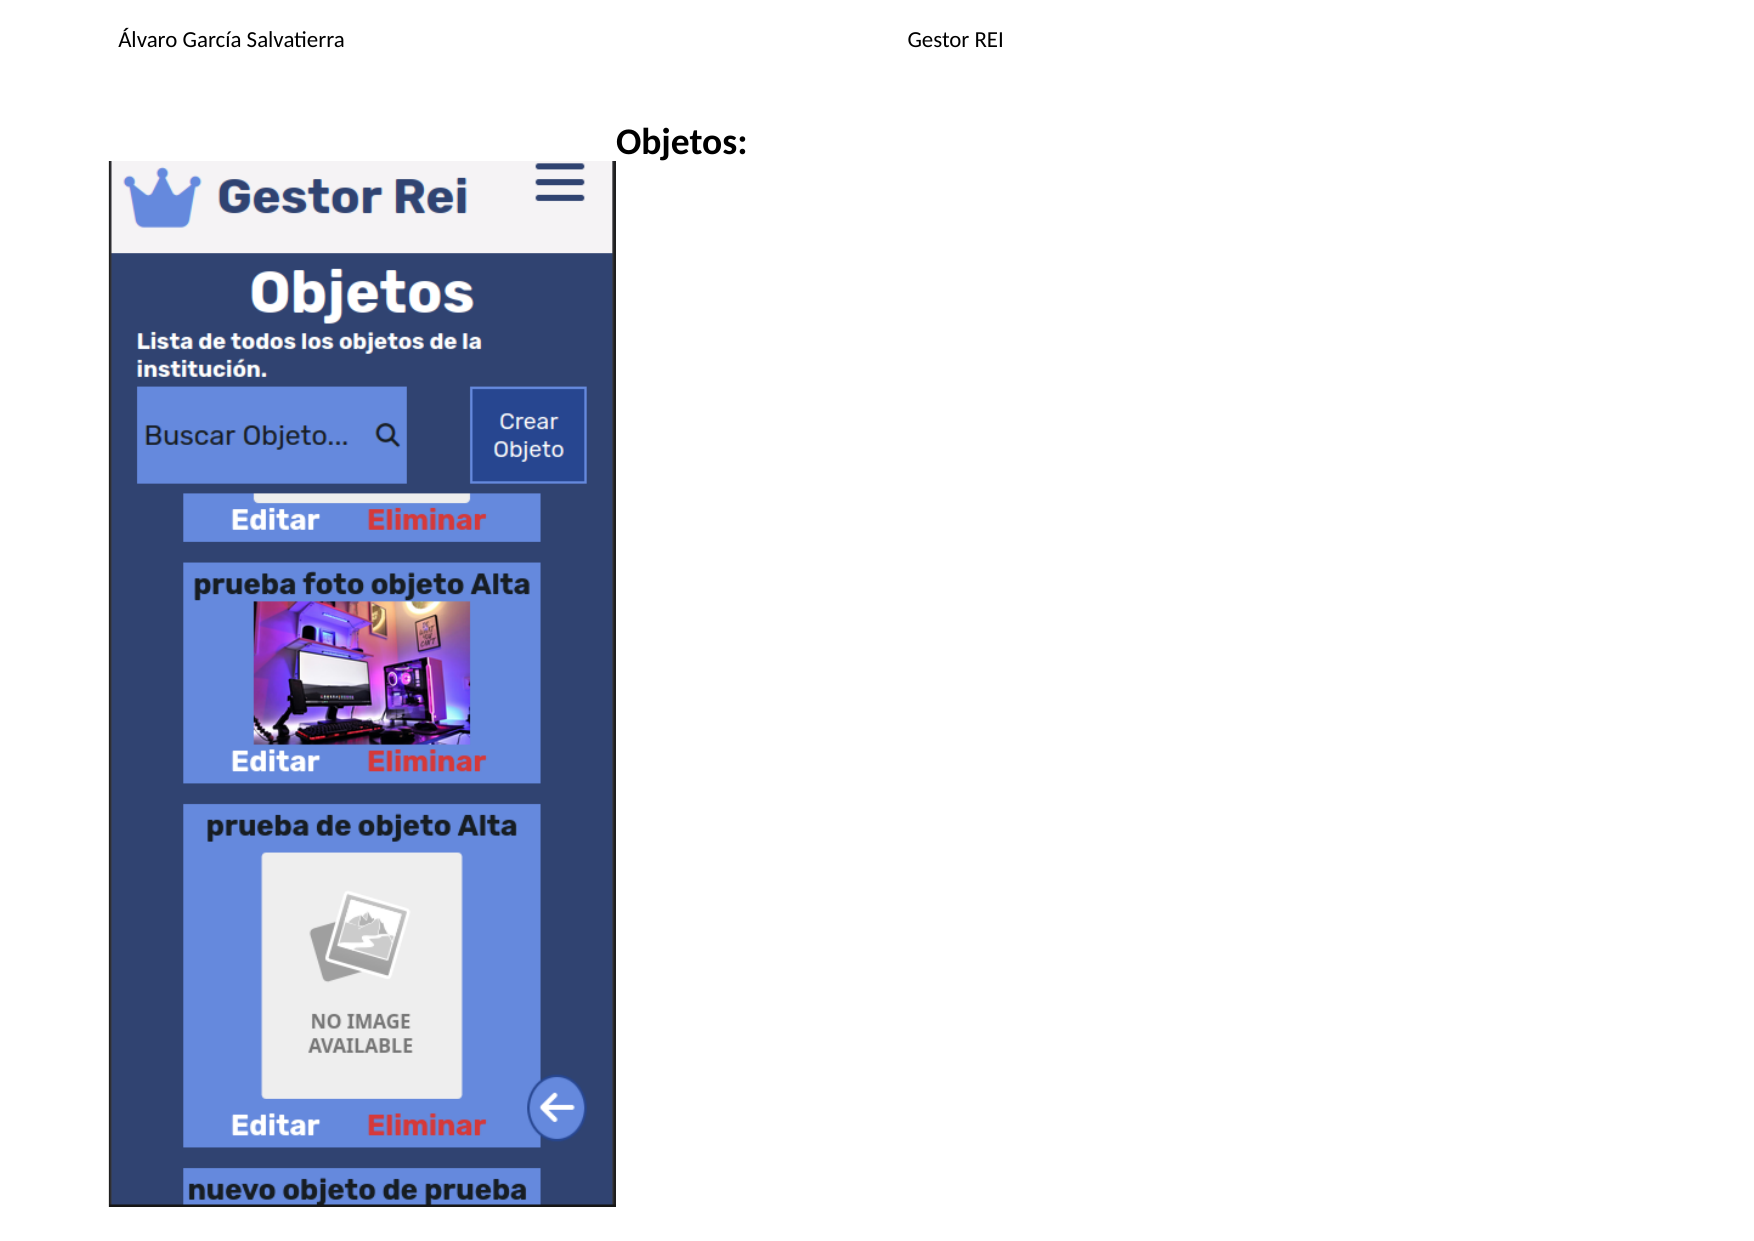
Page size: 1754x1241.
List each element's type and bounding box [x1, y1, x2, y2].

picture [108, 161, 616, 1207]
